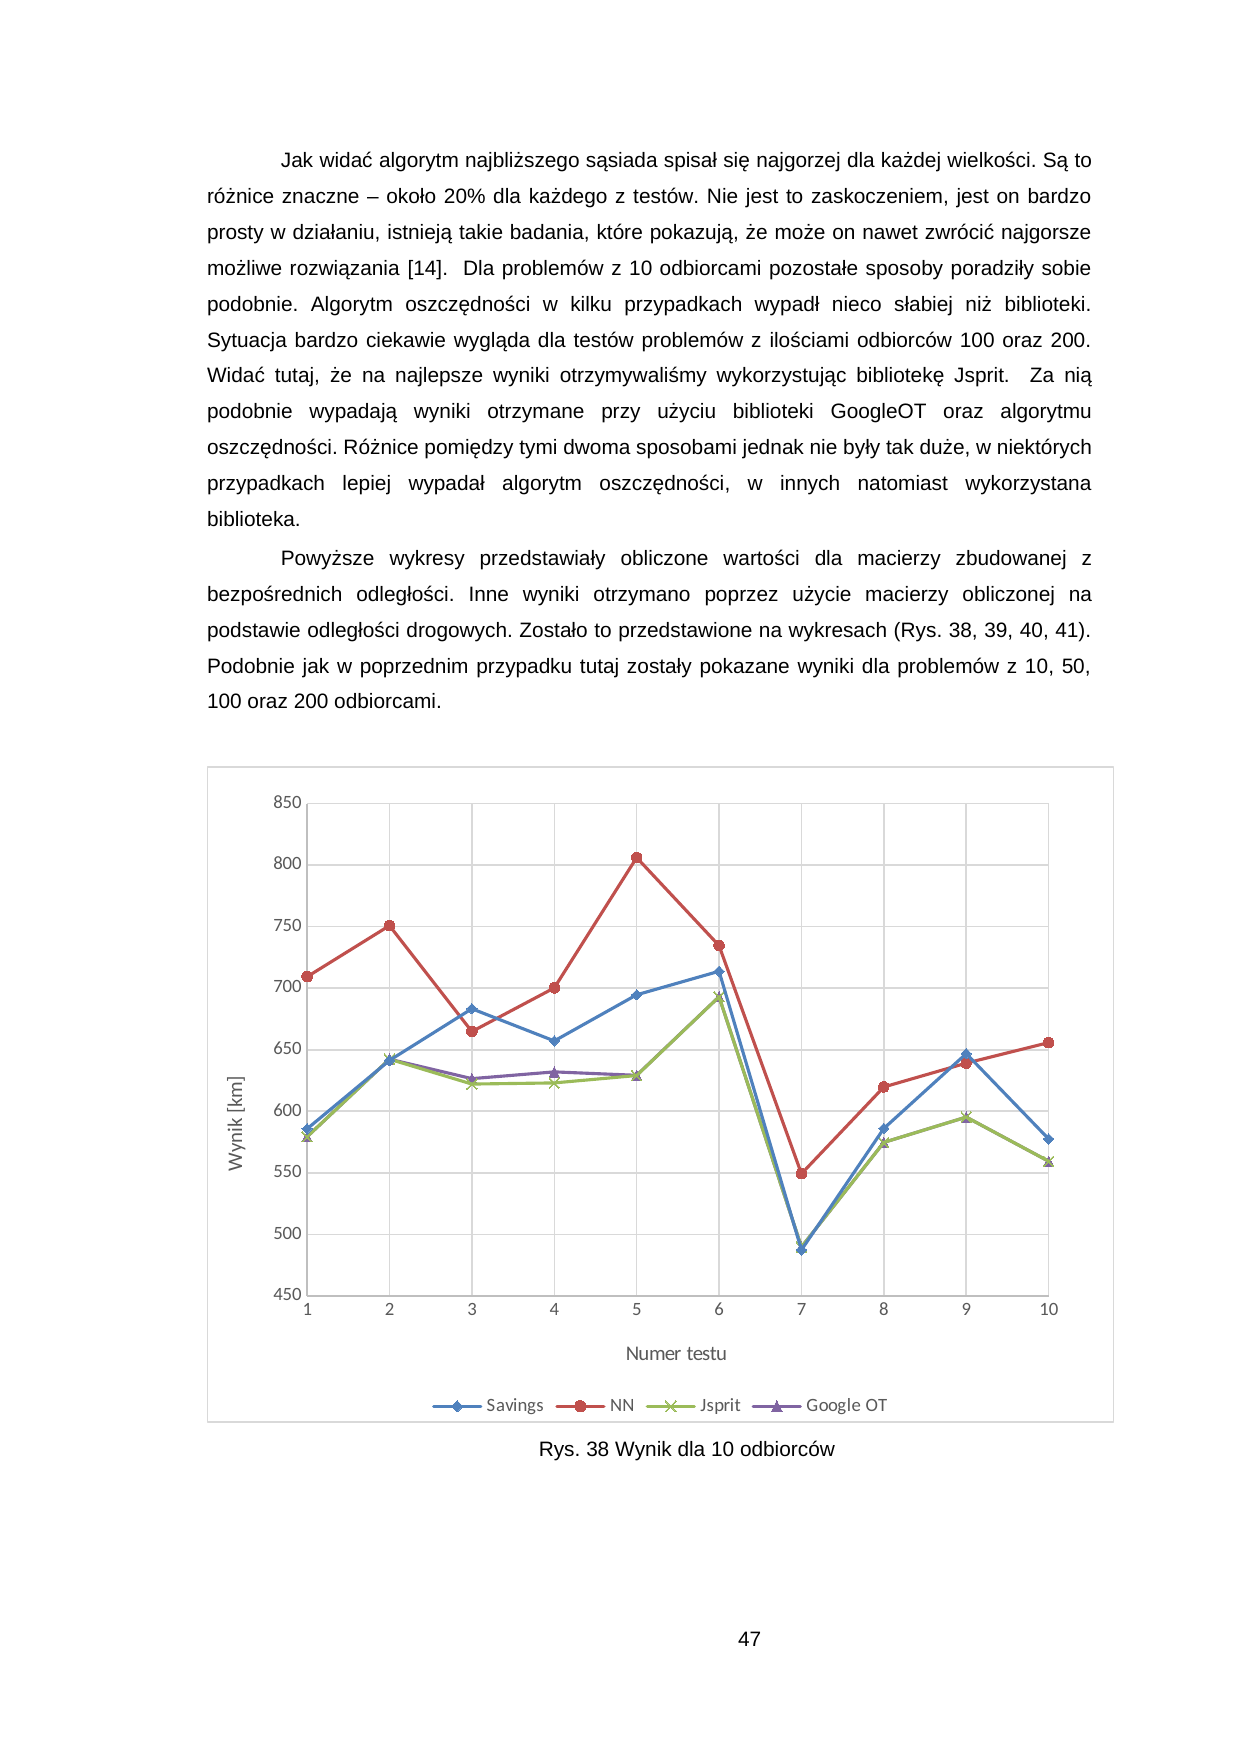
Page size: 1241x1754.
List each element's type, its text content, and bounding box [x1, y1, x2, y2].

text Powyższe wykresy przedstawiały obliczone wartości dla macierzy zbudowanej z bezpośrednich odległości. Inne wyniki otrzymano poprzez użycie macierzy obliczonej na podstawie odległości drogowych. Zostało to przedstawione na wykresach (Rys. 38, 39, 40, 41). Podobnie jak w poprzednim przypadku tutaj zostały pokazane wyniki dla problemów z 10, 50, 100 oraz 200 odbiorcami. [207, 546, 1092, 713]
text Jak widać algorytm najbliższego sąsiada spisał się najgorzej dla każdej wielkości. Są to różnice znaczne – około 20% dla każdego z testów. Nie jest to zaskoczeniem, jest on bardzo prosty w działaniu, istnieją takie badania, które pokazują, że może on nawet zwrócić najgorsze możliwe rozwiązania . Dla problemów z 10 odbiorcami pozostałe sposoby poradziły sobie podobnie. Algorytm oszczędności w kilku przypadkach wypadł nieco słabiej niż biblioteki. Sytuacja bardzo ciekawie wygląda dla testów problemów z ilościami odbiorców 100 oraz 200. Widać tutaj, że na najlepsze wyniki otrzymywaliśmy wykorzystując bibliotekę Jsprit. Za nią podobnie wypadają wyniki otrzymane przy użyciu biblioteki GoogleOT oraz algorytmu oszczędności. Różnice pomiędzy tymi dwoma sposobami jednak nie były tak duże, w niektórych przypadkach lepiej wypadał algorytm oszczędności, w innych natomiast wykorzystana biblioteka. [207, 148, 1092, 531]
text Rys. 38 Wynik dla 10 odbiorców [207, 1437, 1092, 1461]
